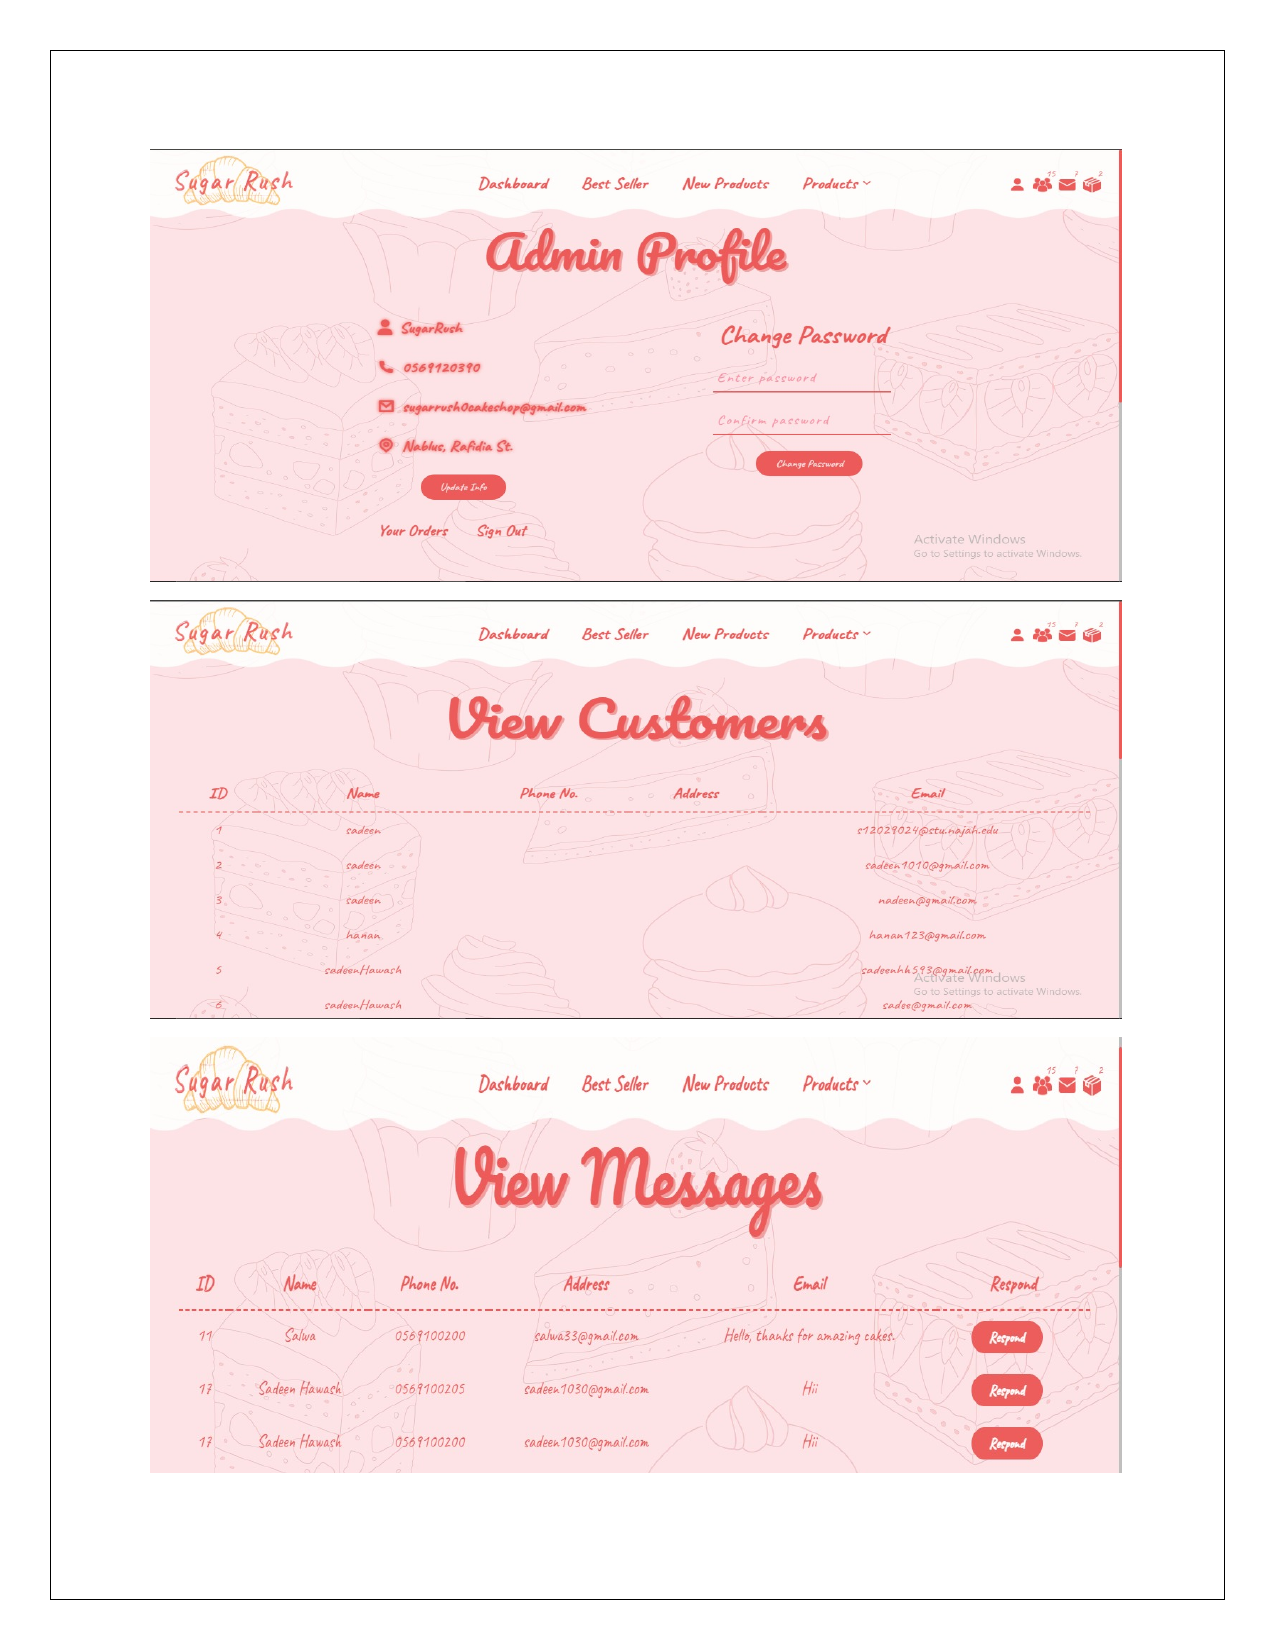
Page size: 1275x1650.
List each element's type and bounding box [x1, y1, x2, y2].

picture [150, 149, 1122, 582]
picture [150, 600, 1122, 1019]
picture [150, 1037, 1122, 1473]
